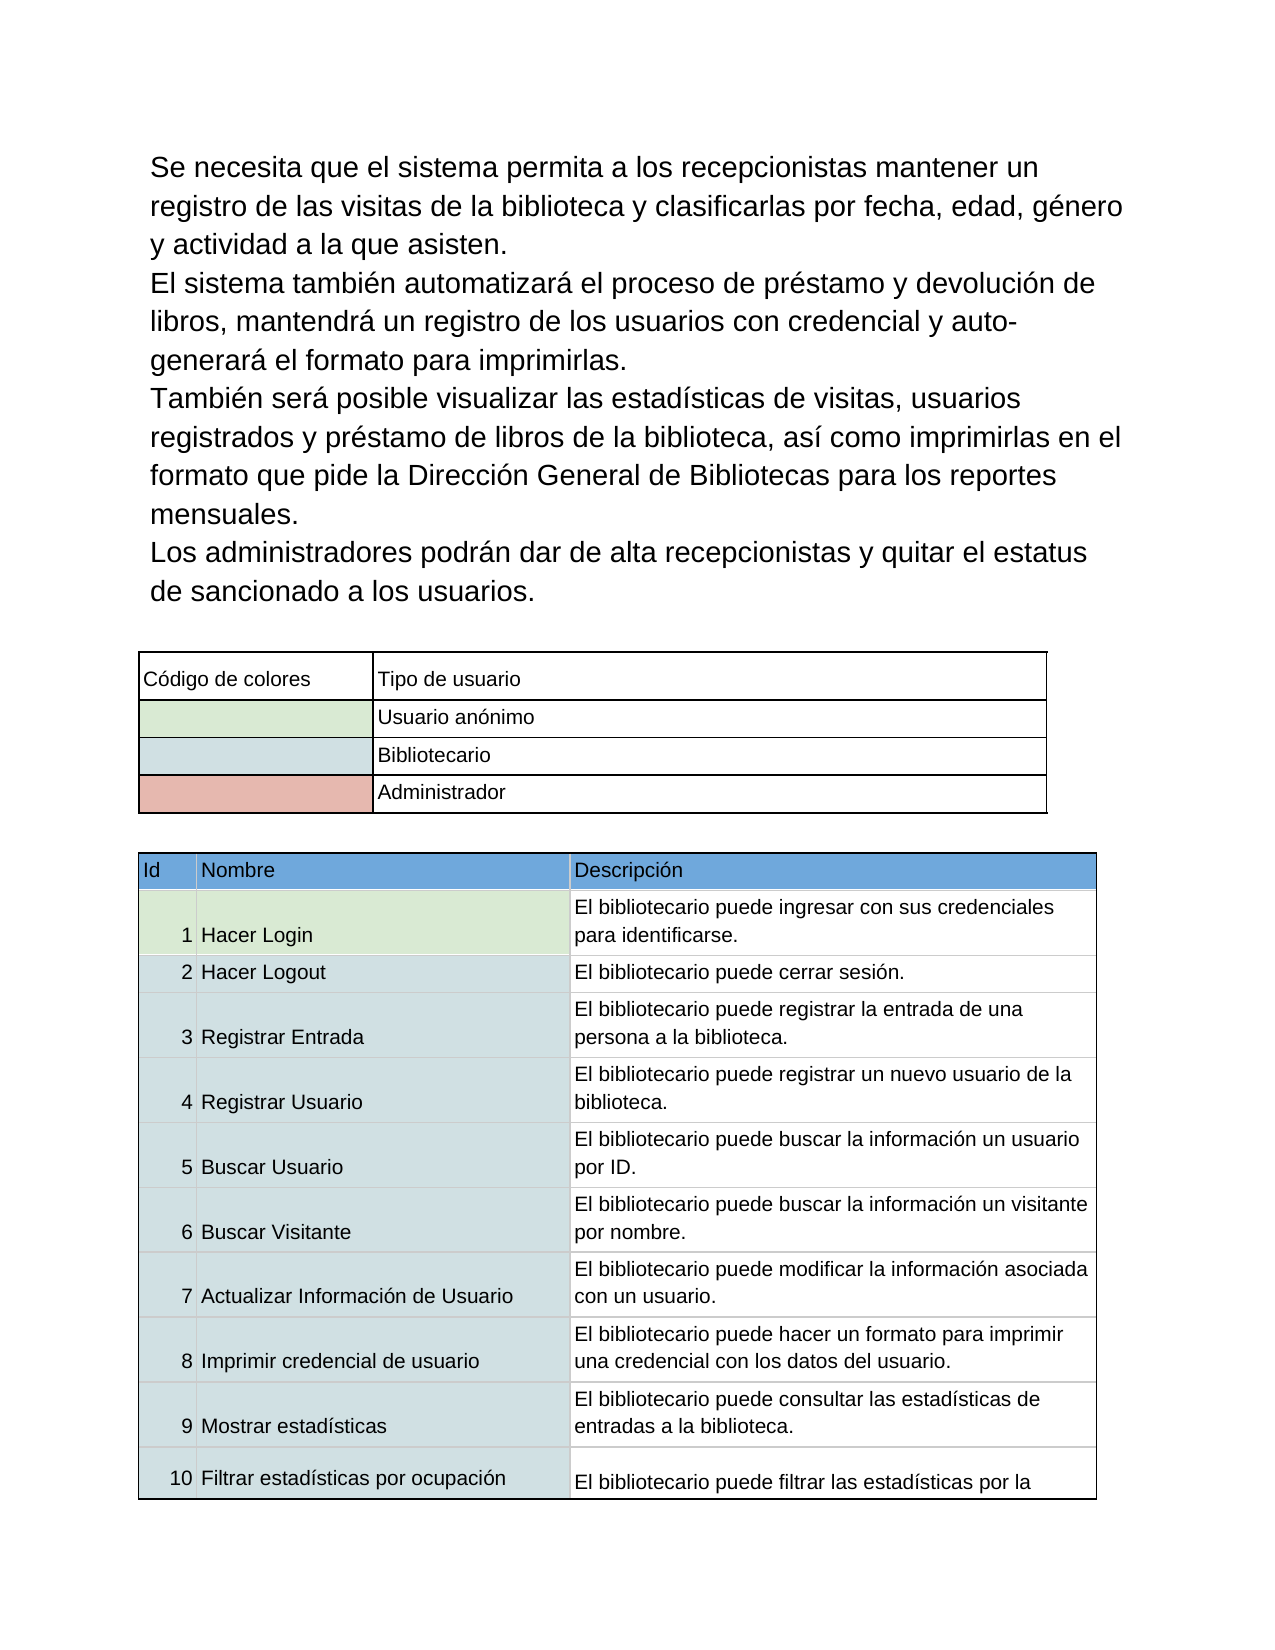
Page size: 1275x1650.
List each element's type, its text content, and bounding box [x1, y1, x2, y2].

table_cell El bibliotecario puede buscar la información un usuario por ID. [571, 1123, 1096, 1187]
text También será posible visualizar las estadísticas de visitas, usuarios registrados y préstamo de libros de la biblioteca, así como imprimirlas en el formato que pide la Dirección General de Bibliotecas para los reportes mensuales. [150, 381, 1125, 530]
table_header Tipo de usuario [374, 653, 1046, 699]
table_cell Hacer Login [197, 891, 569, 954]
table_cell El bibliotecario puede cerrar sesión. [571, 956, 1096, 992]
table_cell El bibliotecario puede buscar la información un visitante por nombre. [571, 1188, 1096, 1251]
text Los administradores podrán dar de alta recepcionistas y quitar el estatus de sancionado a los usuarios. [150, 535, 1125, 607]
table_cell [140, 738, 372, 774]
table_cell Buscar Usuario [197, 1123, 569, 1187]
table_cell 9 [139, 1383, 196, 1446]
table_cell Buscar Visitante [197, 1188, 569, 1251]
table_cell 7 [139, 1253, 196, 1316]
table_header Descripción [571, 854, 1096, 889]
table_cell Administrador [374, 776, 1046, 812]
table_cell 5 [139, 1123, 196, 1187]
table_cell 1 [139, 891, 196, 954]
table_header Id [139, 854, 196, 889]
table_cell El bibliotecario puede modificar la información asociada con un usuario. [571, 1253, 1096, 1316]
table_cell El bibliotecario puede hacer un formato para imprimir una credencial con los datos del usuario. [571, 1318, 1096, 1381]
table_cell 2 [139, 956, 196, 992]
table_cell 3 [139, 993, 196, 1057]
table_cell Registrar Entrada [197, 993, 569, 1057]
table_header Nombre [197, 854, 569, 889]
table_cell [140, 701, 372, 737]
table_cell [571, 1448, 1096, 1498]
table_cell Bibliotecario [374, 738, 1046, 774]
table_cell Actualizar Información de Usuario [197, 1253, 569, 1316]
table_cell Mostrar estadísticas [197, 1383, 569, 1446]
table_cell Hacer Logout [197, 956, 569, 992]
table_cell El bibliotecario puede ingresar con sus credenciales para identificarse. [571, 891, 1096, 954]
table_cell 10 [139, 1448, 196, 1498]
table_cell Registrar Usuario [197, 1058, 569, 1122]
text Se necesita que el sistema permita a los recepcionistas mantener un registro de las visitas de la biblioteca y clasificarlas por fecha, edad, género y actividad a la que asisten. [150, 150, 1125, 261]
table_cell 6 [139, 1188, 196, 1251]
text El sistema también automatizará el proceso de préstamo y devolución de libros, mantendrá un registro de los usuarios con credencial y auto-generará el formato para imprimirlas. [150, 266, 1125, 376]
table_cell Usuario anónimo [374, 701, 1046, 737]
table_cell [197, 1448, 569, 1498]
table_cell El bibliotecario puede registrar la entrada de una persona a la biblioteca. [571, 993, 1096, 1057]
table_cell El bibliotecario puede consultar las estadísticas de entradas a la biblioteca. [571, 1383, 1096, 1446]
table_cell 4 [139, 1058, 196, 1122]
table_cell El bibliotecario puede registrar un nuevo usuario de la biblioteca. [571, 1058, 1096, 1122]
table_cell Imprimir credencial de usuario [197, 1318, 569, 1381]
table_cell [140, 776, 372, 812]
table_cell 8 [139, 1318, 196, 1381]
table_header Código de colores [140, 653, 372, 699]
